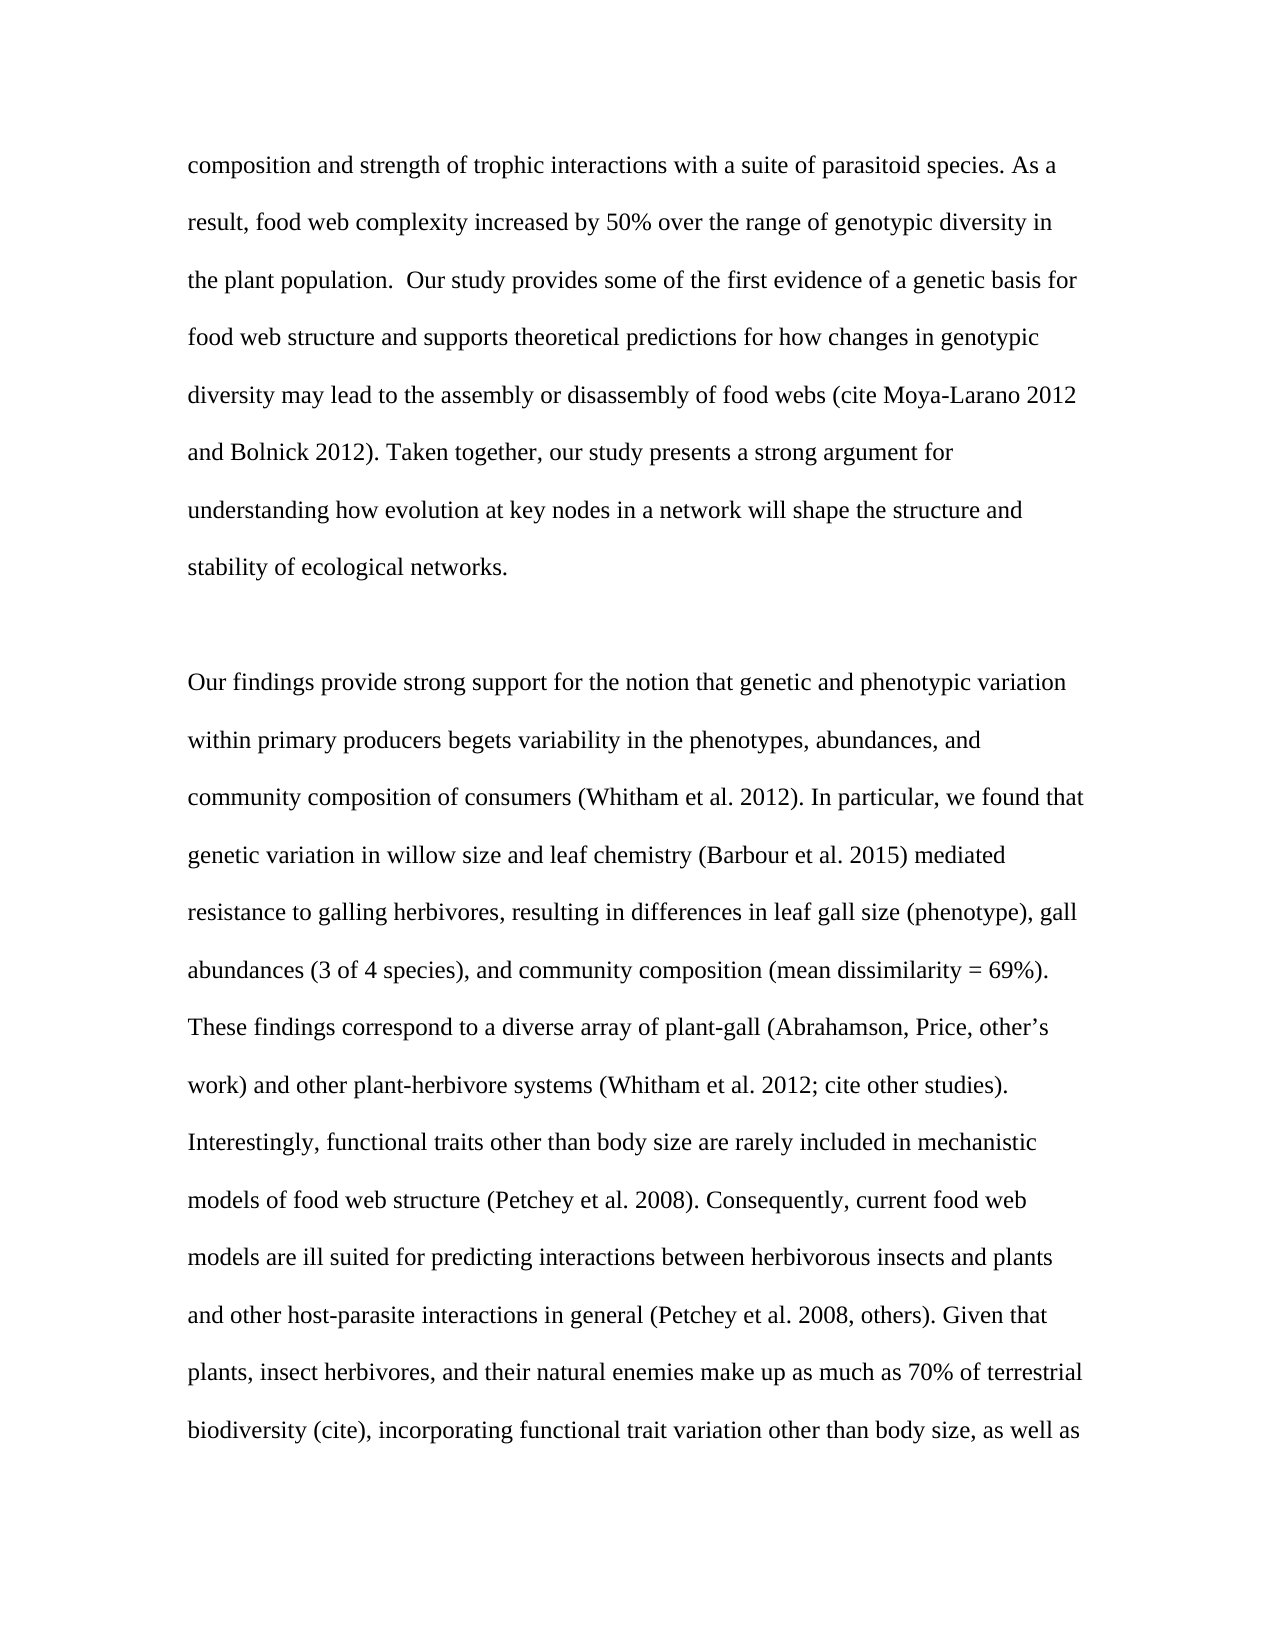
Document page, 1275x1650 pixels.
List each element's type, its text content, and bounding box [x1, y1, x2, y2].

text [187, 150, 1087, 581]
